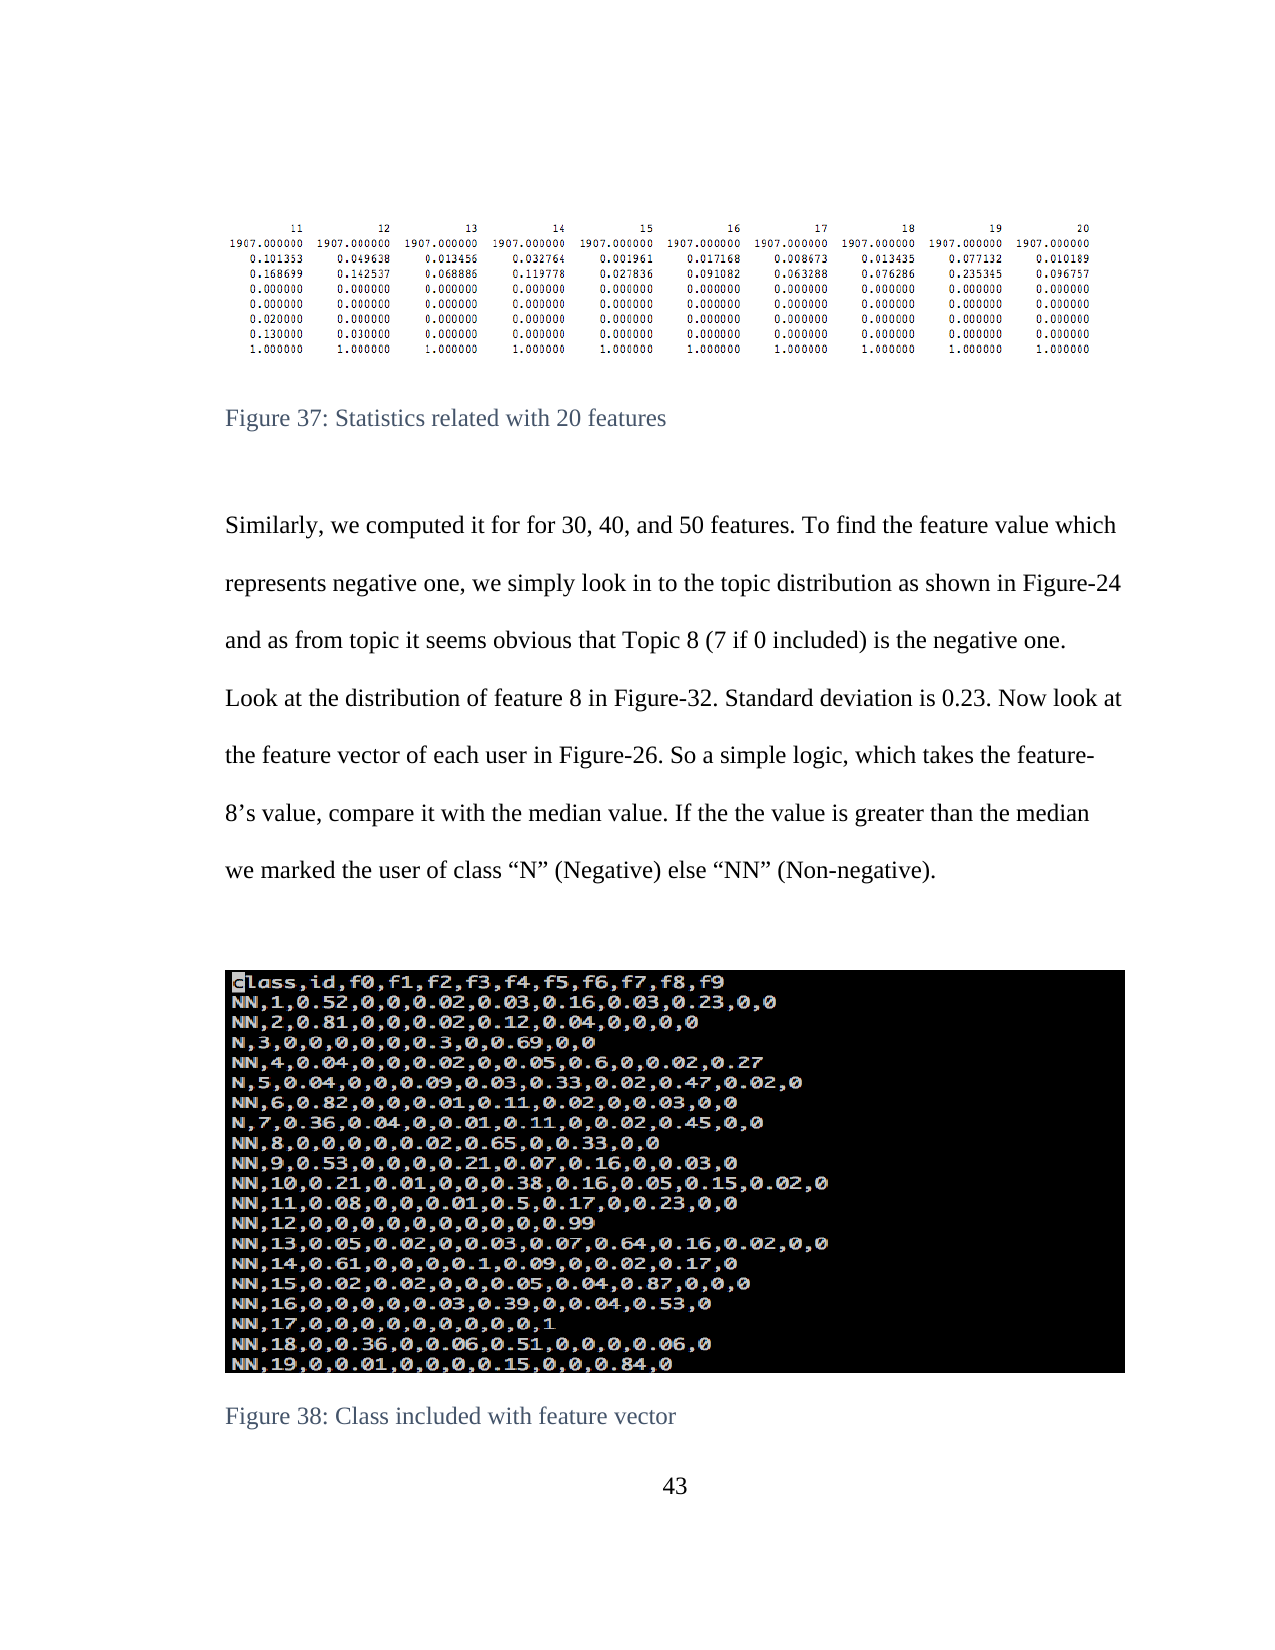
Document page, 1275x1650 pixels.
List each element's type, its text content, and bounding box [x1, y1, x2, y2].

picture [225, 207, 1125, 375]
text Figure 37: Statistics related with 20 features [225, 403, 1125, 432]
picture [225, 970, 1125, 1373]
text Similarly, we computed it for for 30, 40, and 50 features. To find the feature value which represents negative one, we simply look in to the topic distribution as shown in Figure-24 and as from topic it seems obvious that Topic 8 (7 if 0 included) is the negative one. Look at the distribution of feature 8 in Figure-32. Standard deviation is 0.23. Now look at the feature vector of each user in Figure-26. So a simple logic, which takes the feature-8’s value, compare it with the median value. If the the value is greater than the median we marked the user of class “N” (Negative) else “NN” (Non-negative). [225, 510, 1125, 884]
text Figure 38: Class included with feature vector [225, 1401, 1125, 1430]
